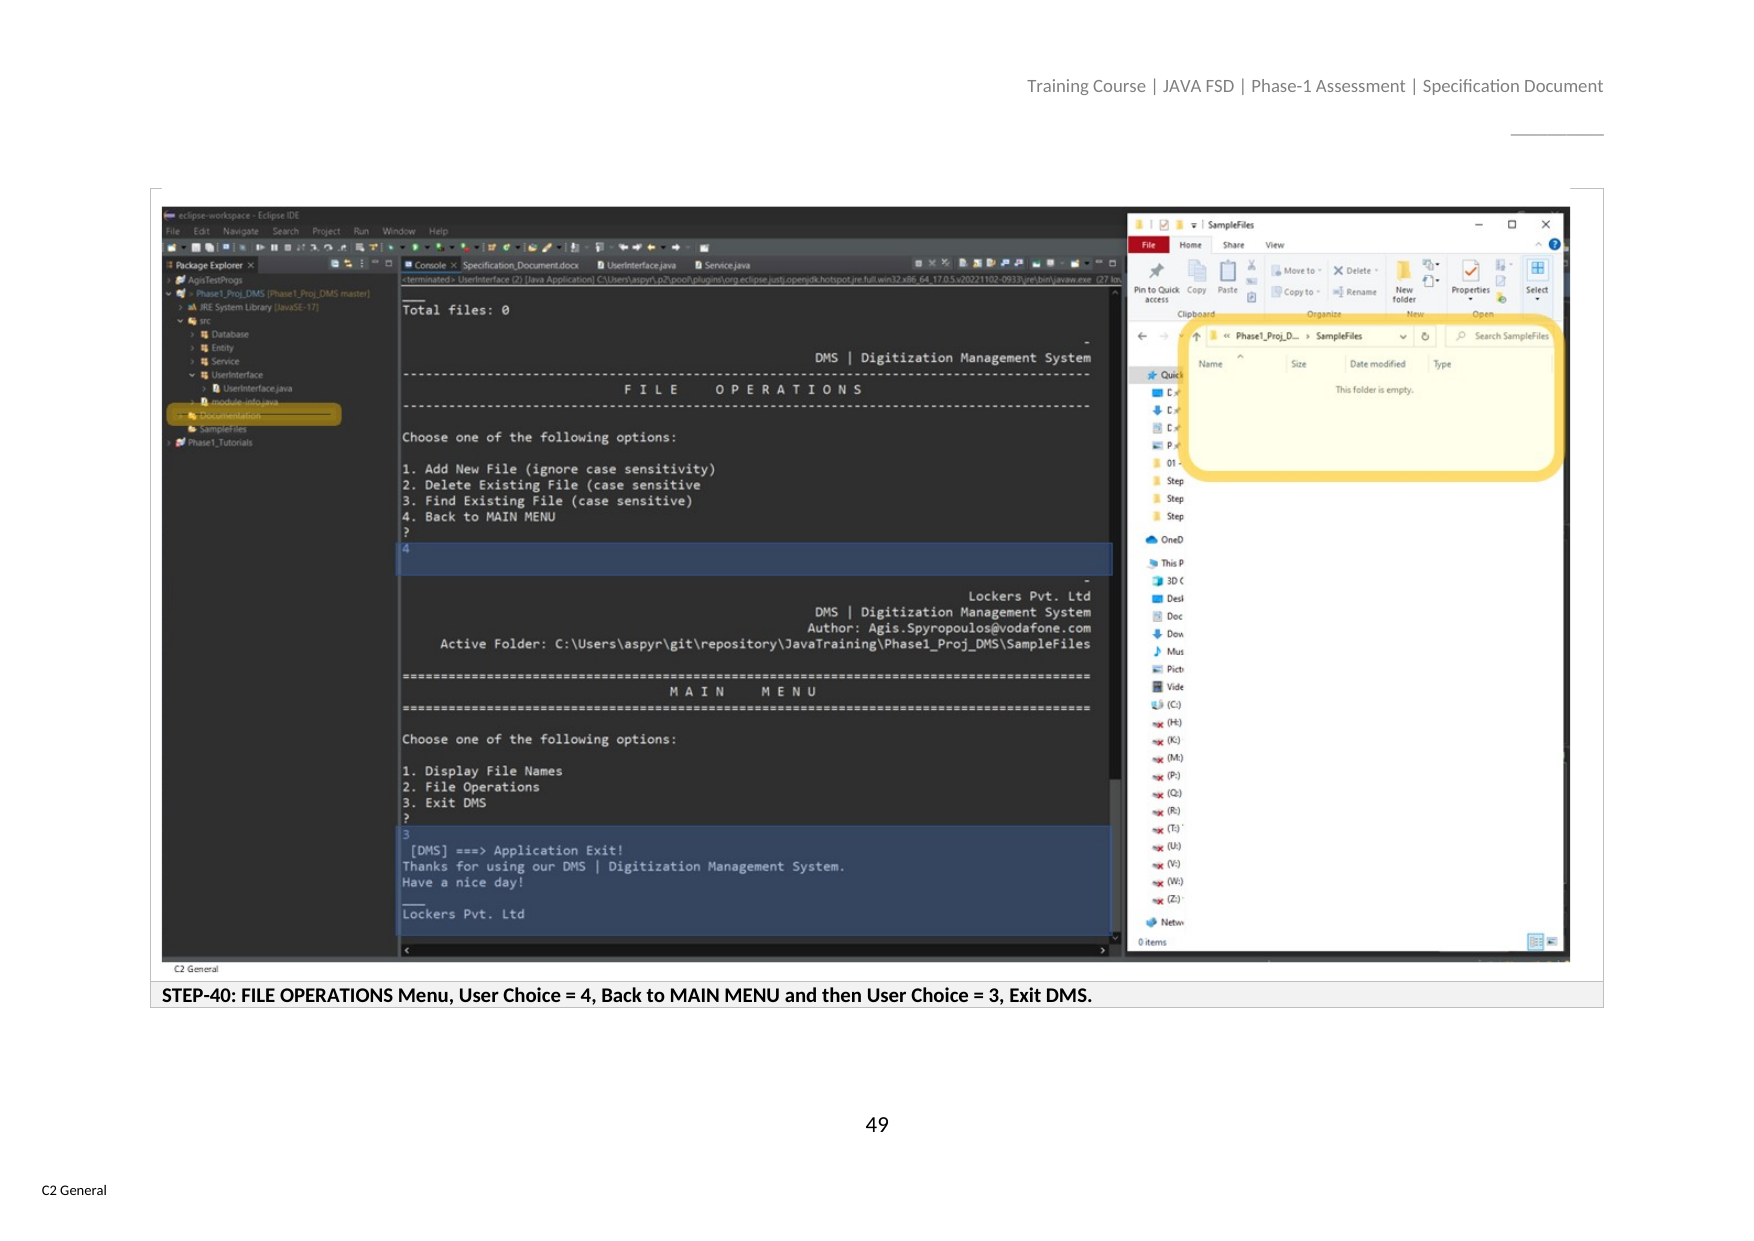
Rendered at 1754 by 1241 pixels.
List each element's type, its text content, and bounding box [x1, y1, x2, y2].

picture [161, 188, 1571, 981]
table_cell [1571, 189, 1603, 981]
table_cell [151, 189, 161, 981]
table_cell STEP-40: FILE OPERATIONS Menu, User Choice = 4, Back to MAIN MENU and then User Choice = 3, Exit DMS. [151, 982, 1603, 1007]
